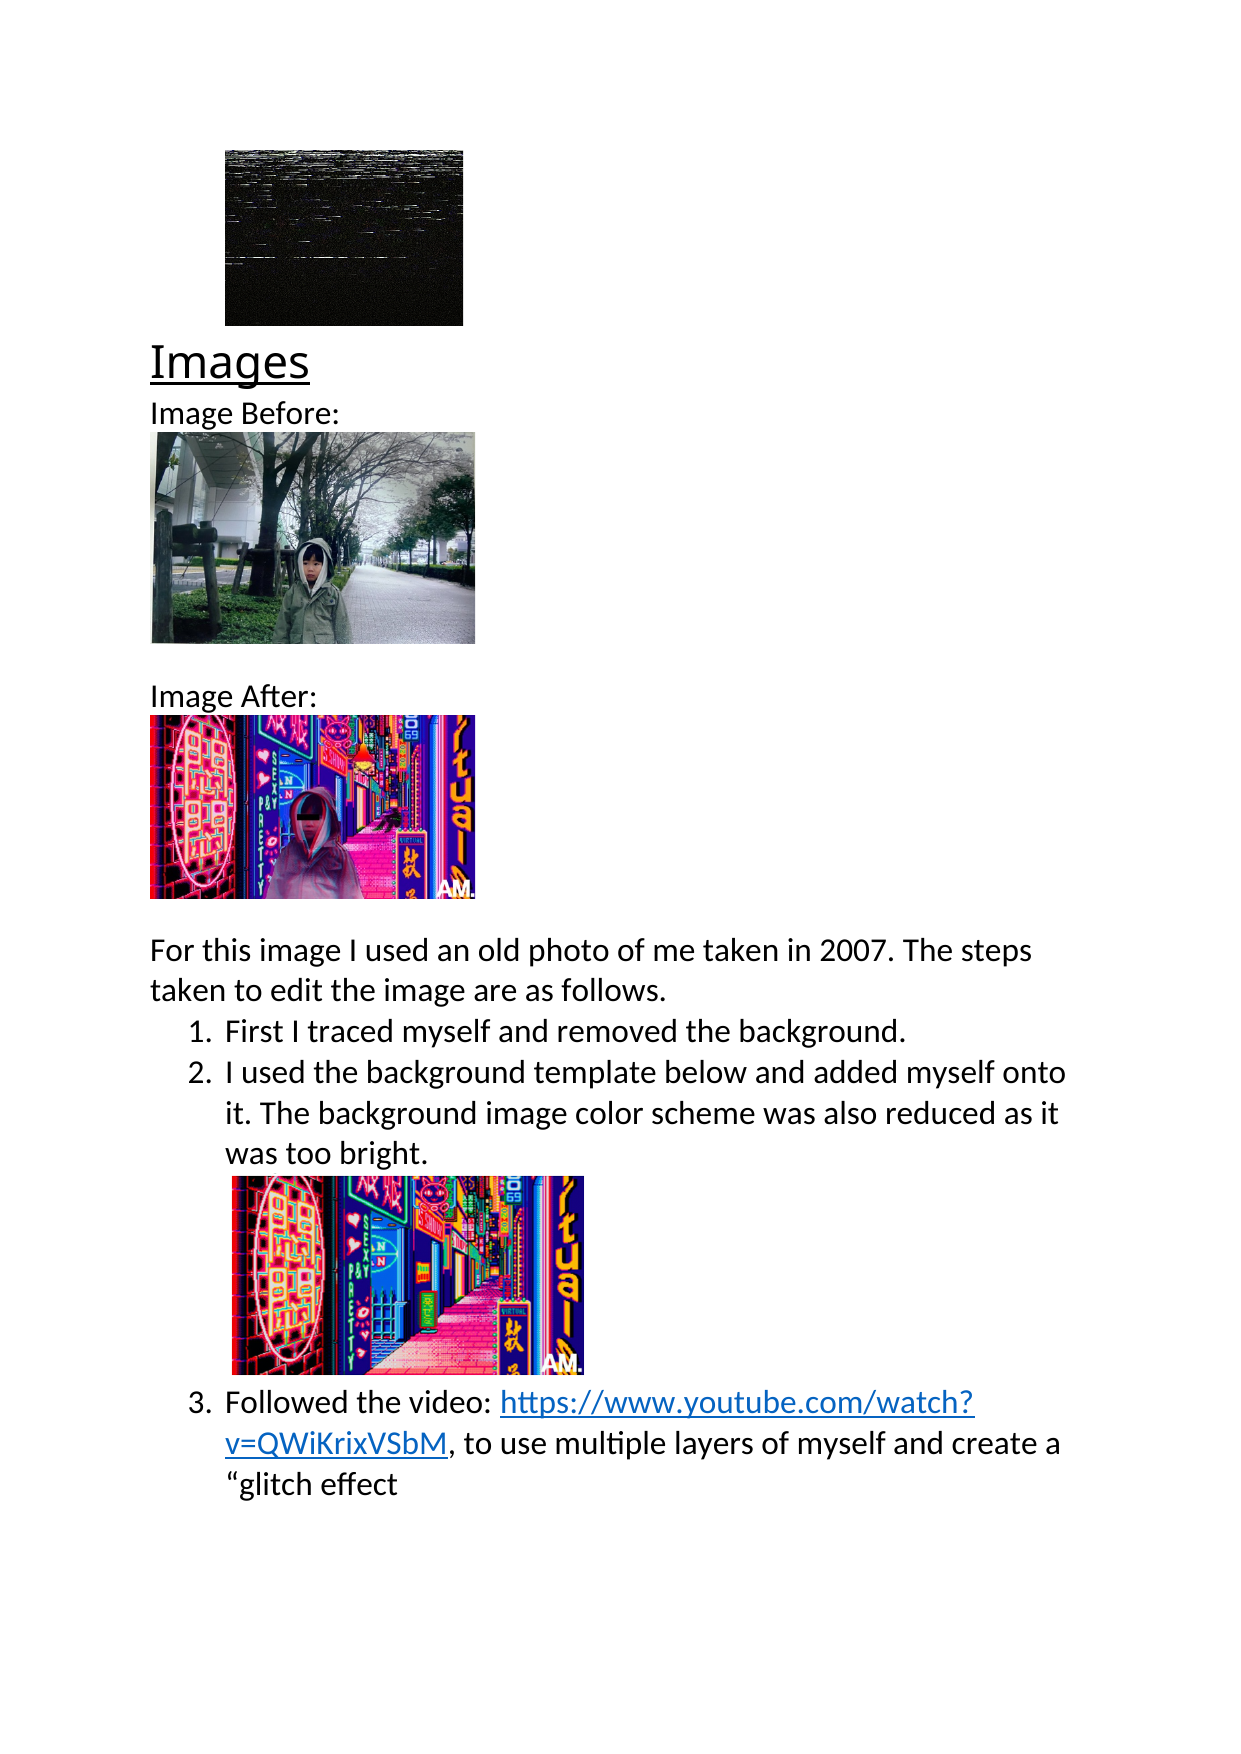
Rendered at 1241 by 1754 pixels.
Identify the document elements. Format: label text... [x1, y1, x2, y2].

picture [150, 715, 476, 899]
text Image After: [150, 674, 1090, 715]
text For this image I used an old photo of me taken in 2007. The steps taken to edit the image are as follows. [150, 929, 1090, 1010]
picture [225, 150, 464, 326]
list Followed the video: https://www.youtube.com/watch?v=QWiKrixVSbM, to use multiple layers of myself and create a “glitch effect [187, 1381, 1090, 1503]
picture [230, 1173, 585, 1376]
text Image Before: [150, 392, 1090, 432]
picture [150, 432, 476, 644]
list First I traced myself and removed the background. [187, 1010, 1090, 1051]
list I used the background template below and added myself onto it. The background image color scheme was also reduced as it was too bright. [187, 1051, 1090, 1381]
subtitle Images [150, 329, 1090, 392]
